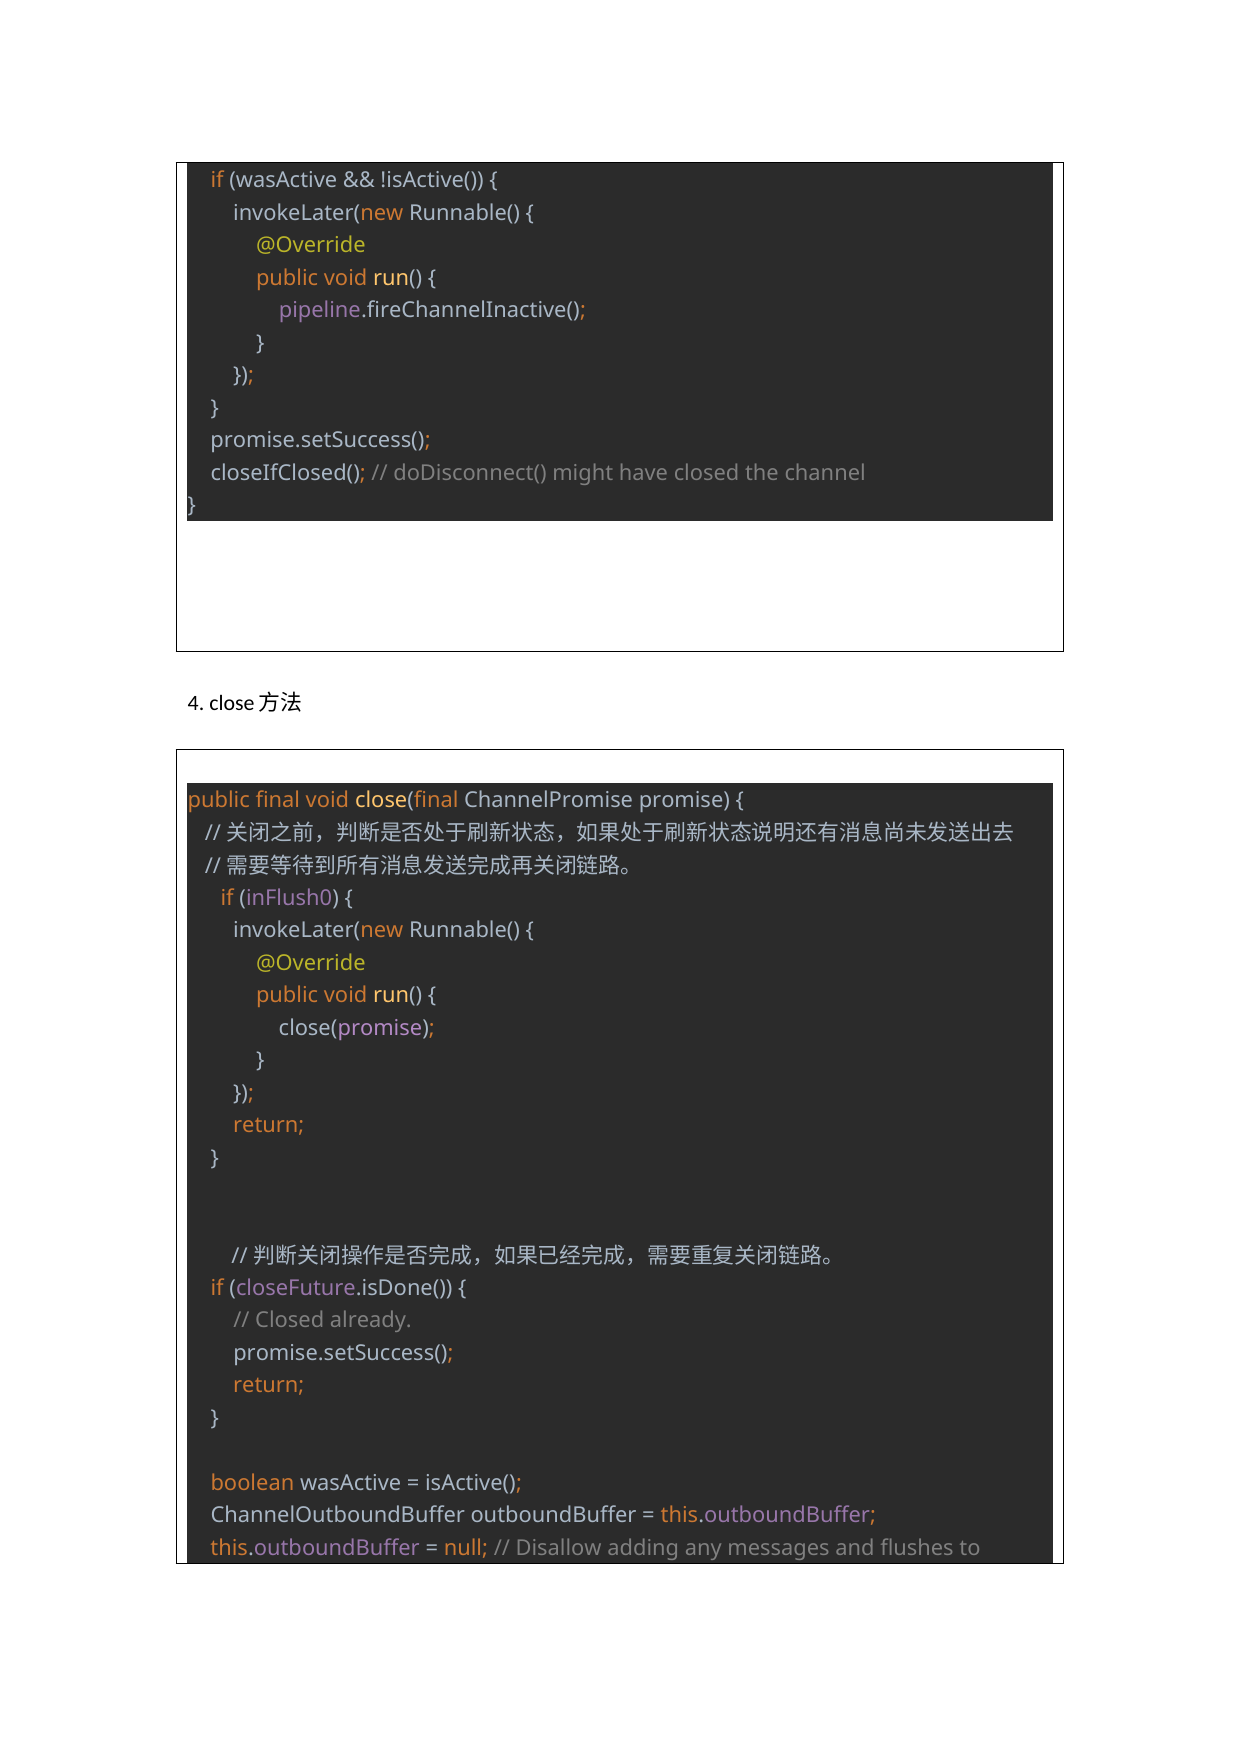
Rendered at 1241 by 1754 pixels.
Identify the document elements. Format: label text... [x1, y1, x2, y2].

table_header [177, 750, 1063, 1563]
list close方法 [187, 684, 1053, 717]
